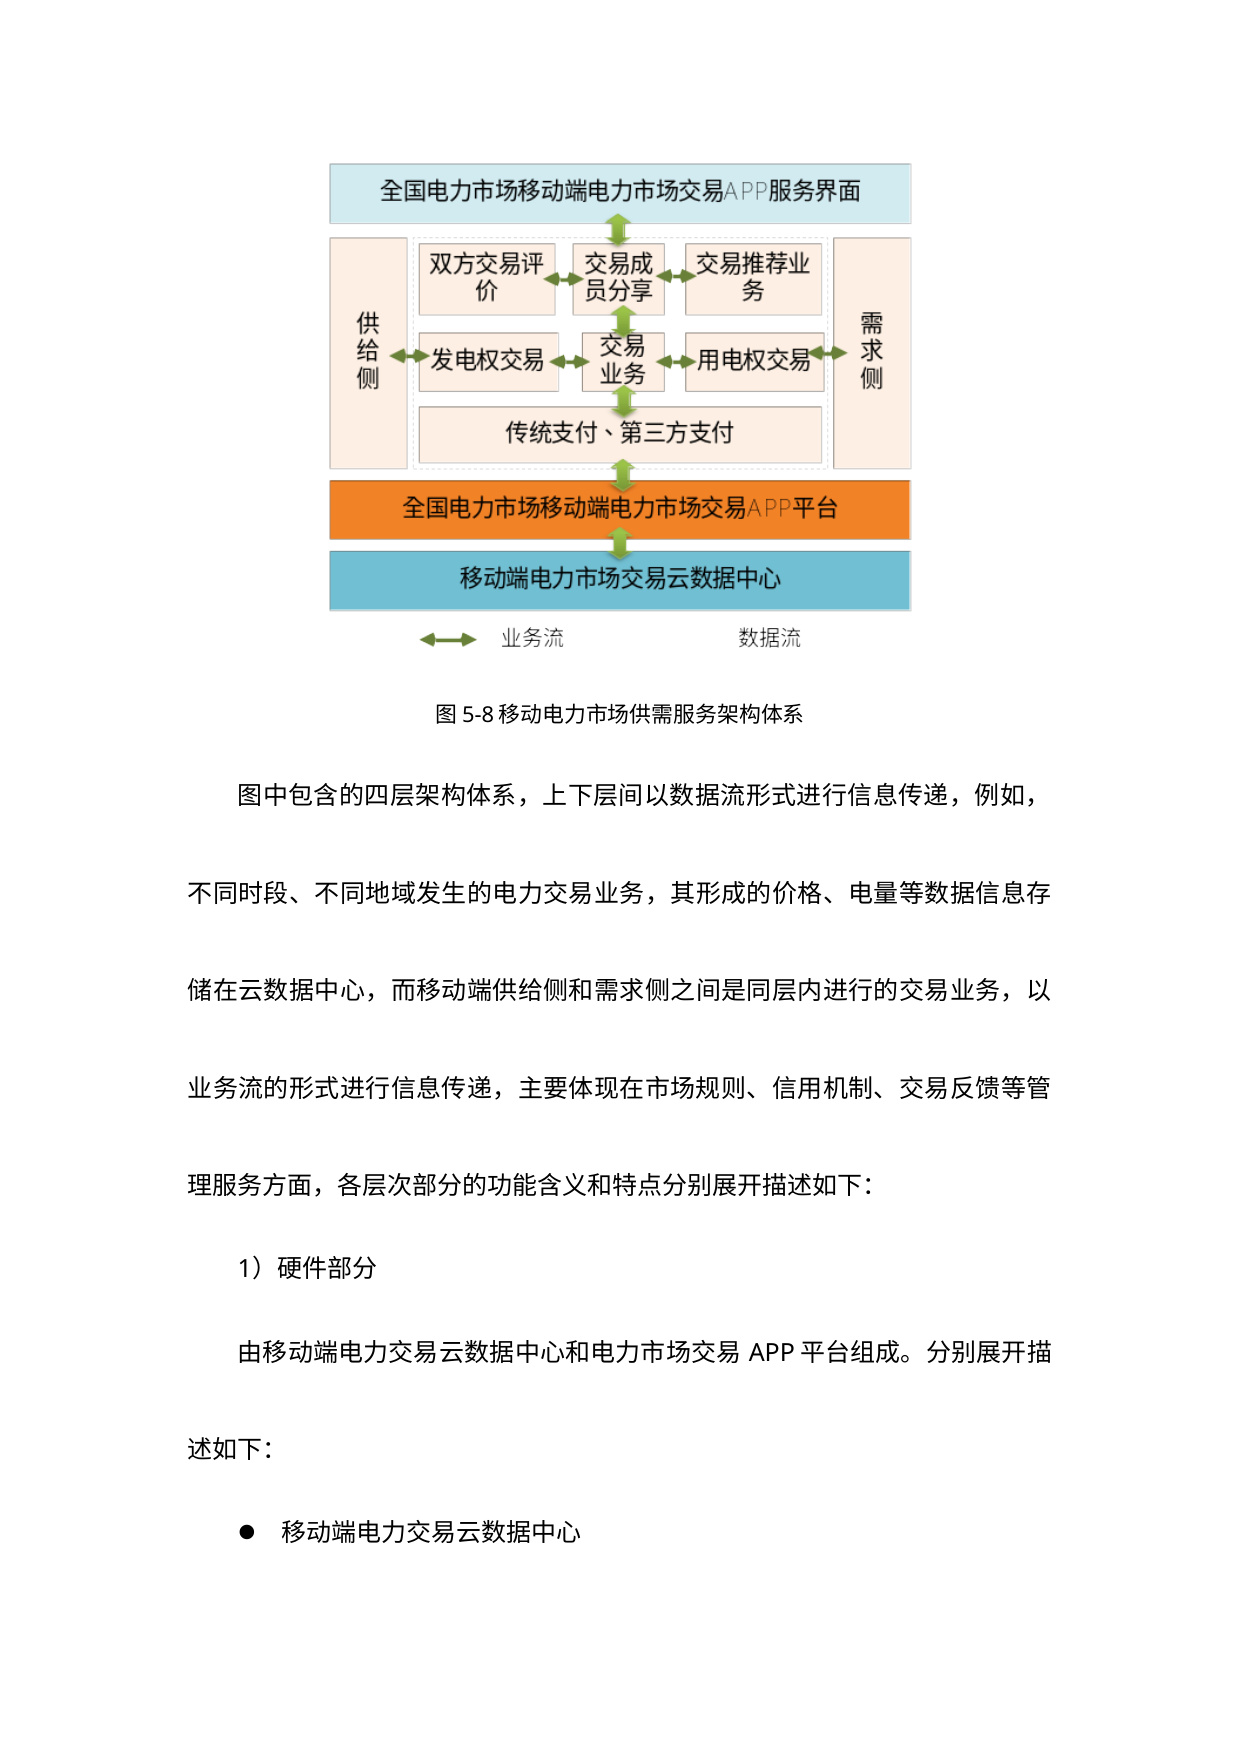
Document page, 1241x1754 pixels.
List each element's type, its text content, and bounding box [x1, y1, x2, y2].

text 1）硬件部分 [187, 1234, 1053, 1299]
text 图中包含的四层架构体系，上下层间以数据流形式进行信息传递，例如，不同时段、不同地域发生的电力交易业务，其形成的价格、电量等数据信息存储在云数据中心，而移动端供给侧和需求侧之间是同层内进行的交易业务，以业务流的形式进行信息传递，主要体现在市场规则、信用机制、交易反馈等管理服务方面，各层次部分的功能含义和特点分别展开描述如下： [187, 761, 1053, 1216]
text 图5-8移动电力市场供需服务架构体系 [187, 697, 1053, 729]
list 移动端电力交易云数据中心 [237, 1498, 1053, 1563]
text 由移动端电力交易云数据中心和电力市场交易APP平台组成。分别展开描述如下： [187, 1318, 1053, 1480]
